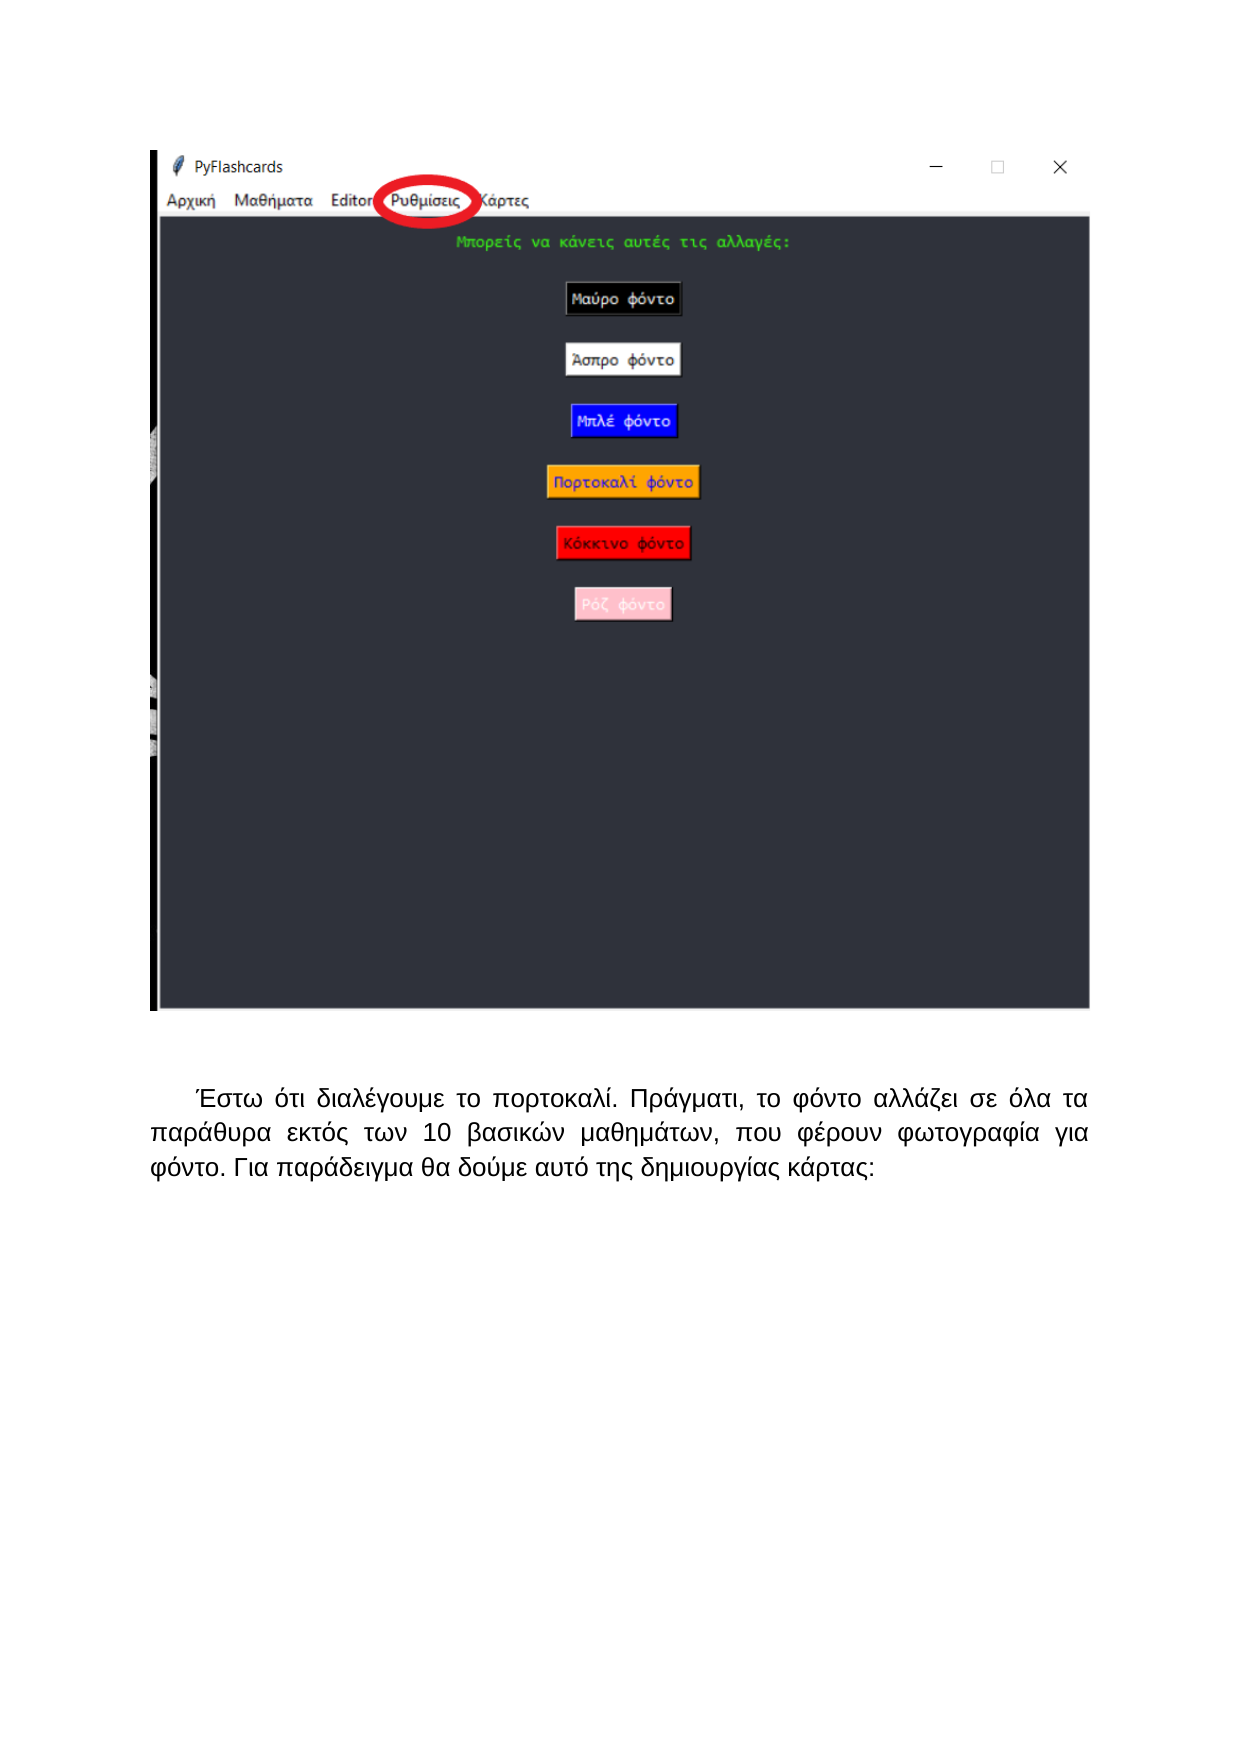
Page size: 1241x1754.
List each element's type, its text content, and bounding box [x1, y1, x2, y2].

picture [150, 150, 1091, 1011]
text Έστω ότι διαλέγουμε το πορτοκαλί. Πράγματι, το φόντο αλλάζει σε όλα τα παράθυρα εκτός των 10 βασικών μαθημάτων, που φέρουν φωτογραφία για φόντο. Για παράδειγμα θα δούμε αυτό της δημιουργίας κάρτας: [150, 1147, 1090, 1182]
